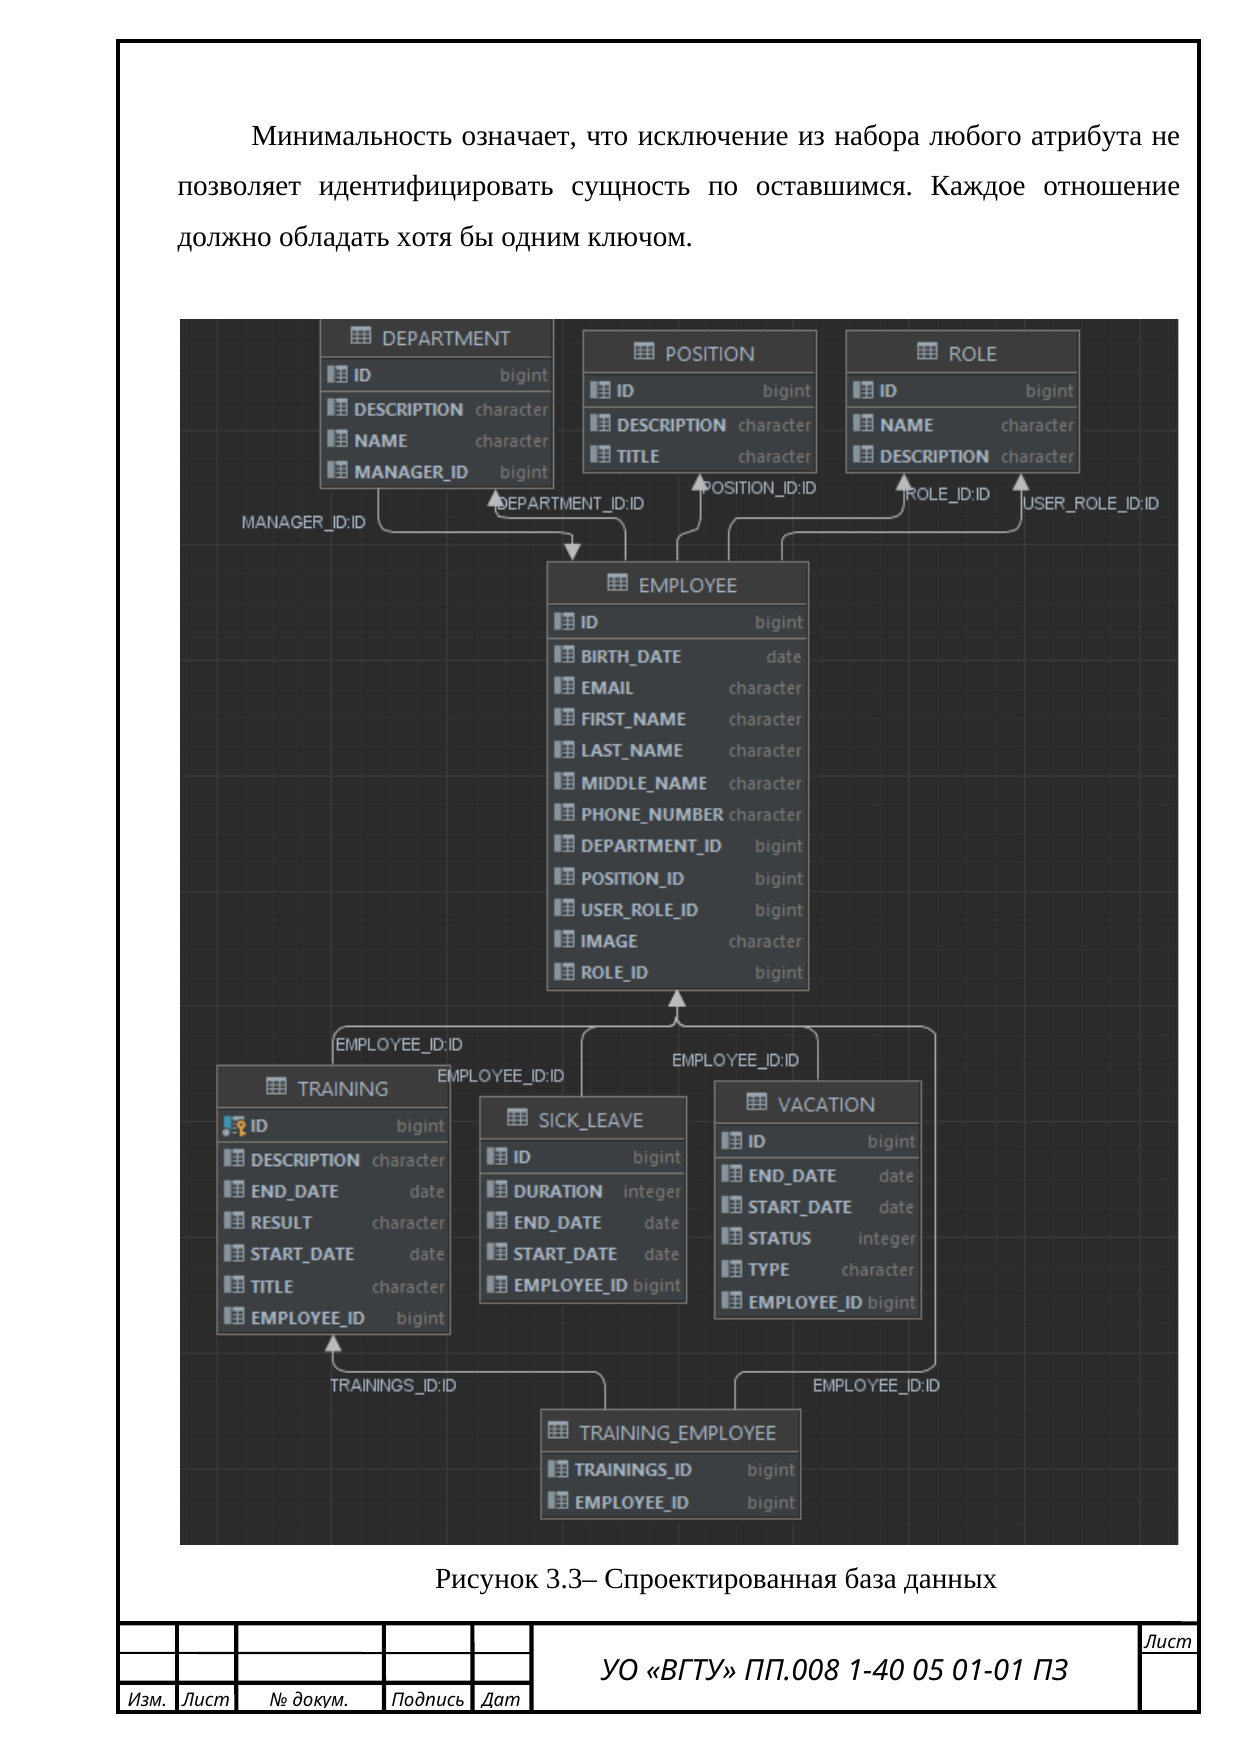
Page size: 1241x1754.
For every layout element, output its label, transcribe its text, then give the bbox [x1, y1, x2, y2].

picture [180, 319, 1179, 1545]
text Минимальность означает, что исключение из набора любого атрибута не позволяет идентифицировать сущность по оставшимся. Каждое отношение должно обладать хотя бы одним ключом. [177, 118, 1181, 252]
text Рисунок 3.3– Спроектированная база данных [177, 1561, 1181, 1595]
